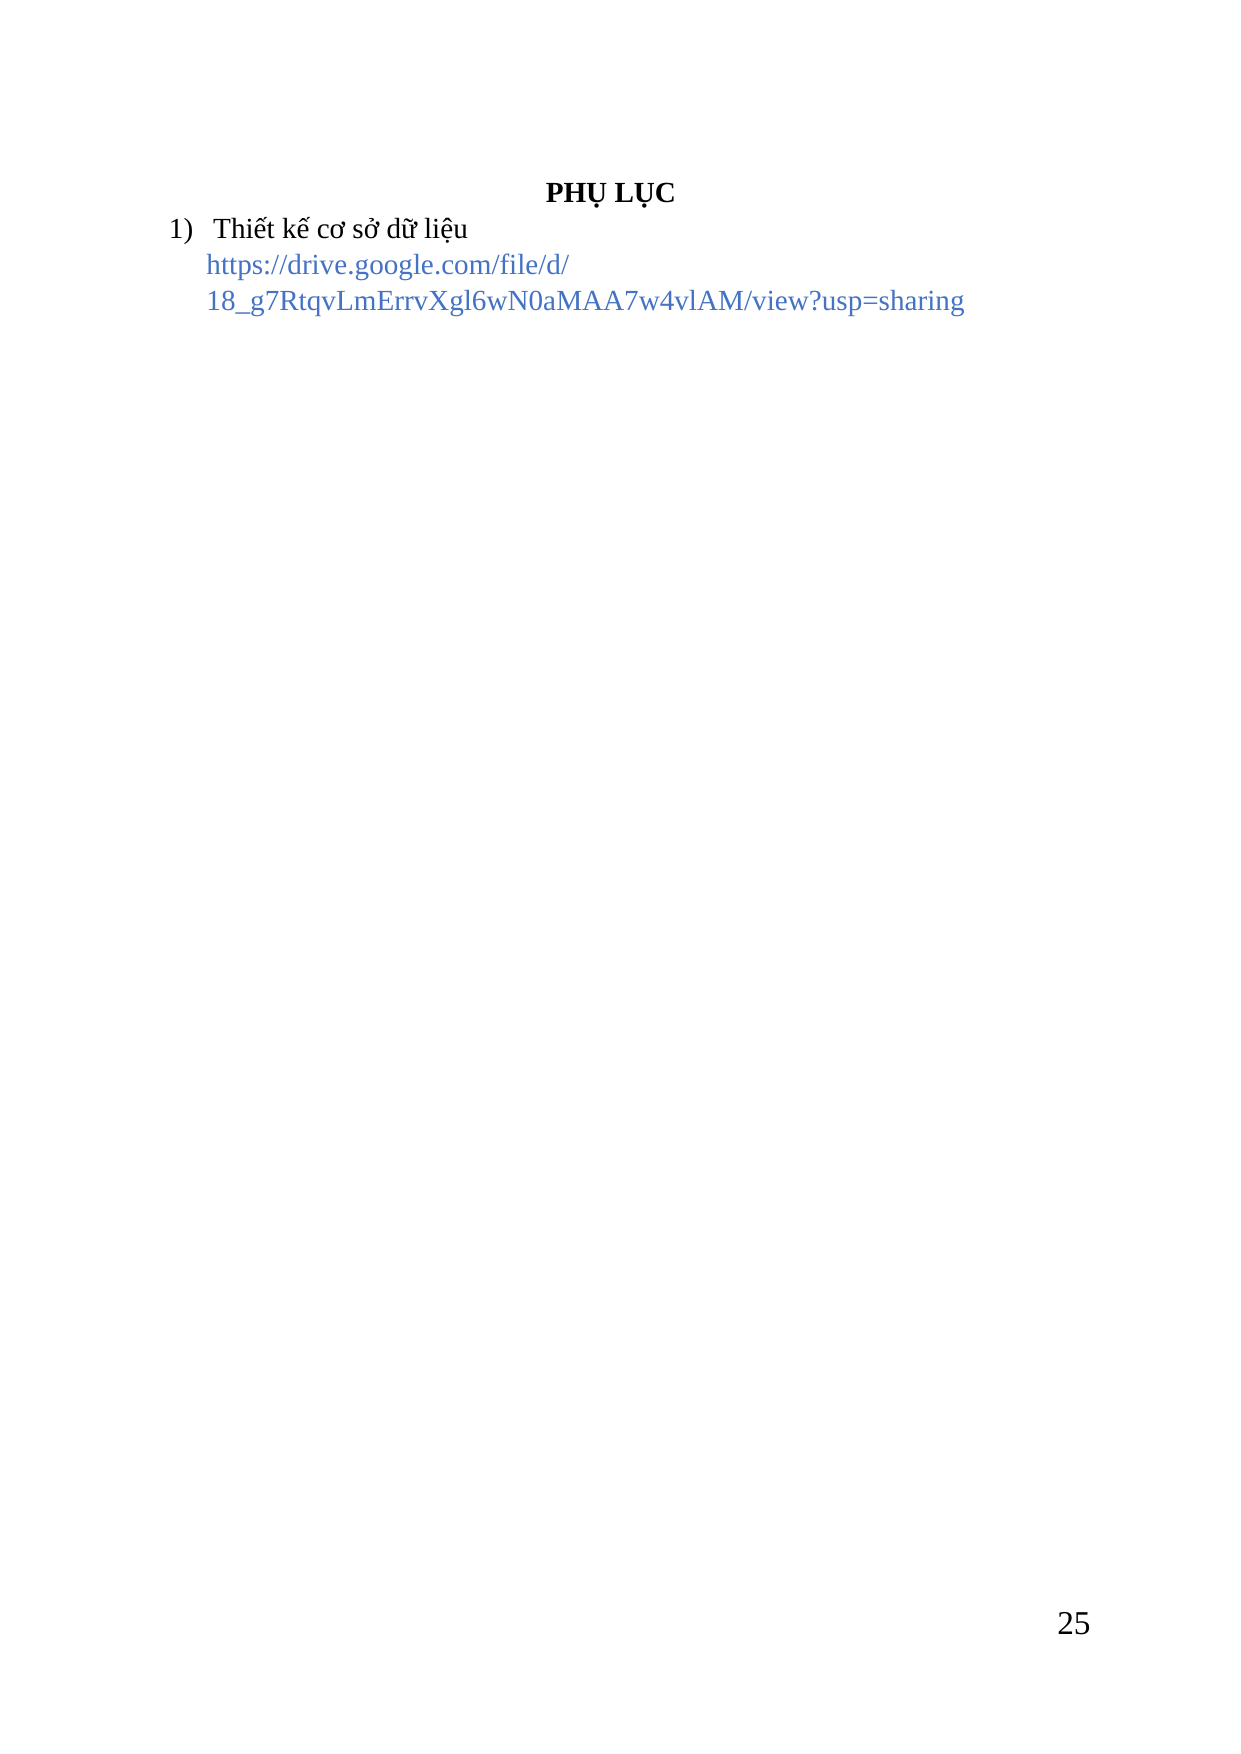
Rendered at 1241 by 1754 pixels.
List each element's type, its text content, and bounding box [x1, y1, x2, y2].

subtitle PHỤ LỤC [131, 175, 1090, 208]
list https://drive.google.com/file/d/18_g7RtqvLmErrvXgl6wN0aMAA7w4vlAM/view?usp=sharing [206, 247, 1090, 317]
list Thiết kế cơ sở dữ liệu [169, 211, 1090, 245]
